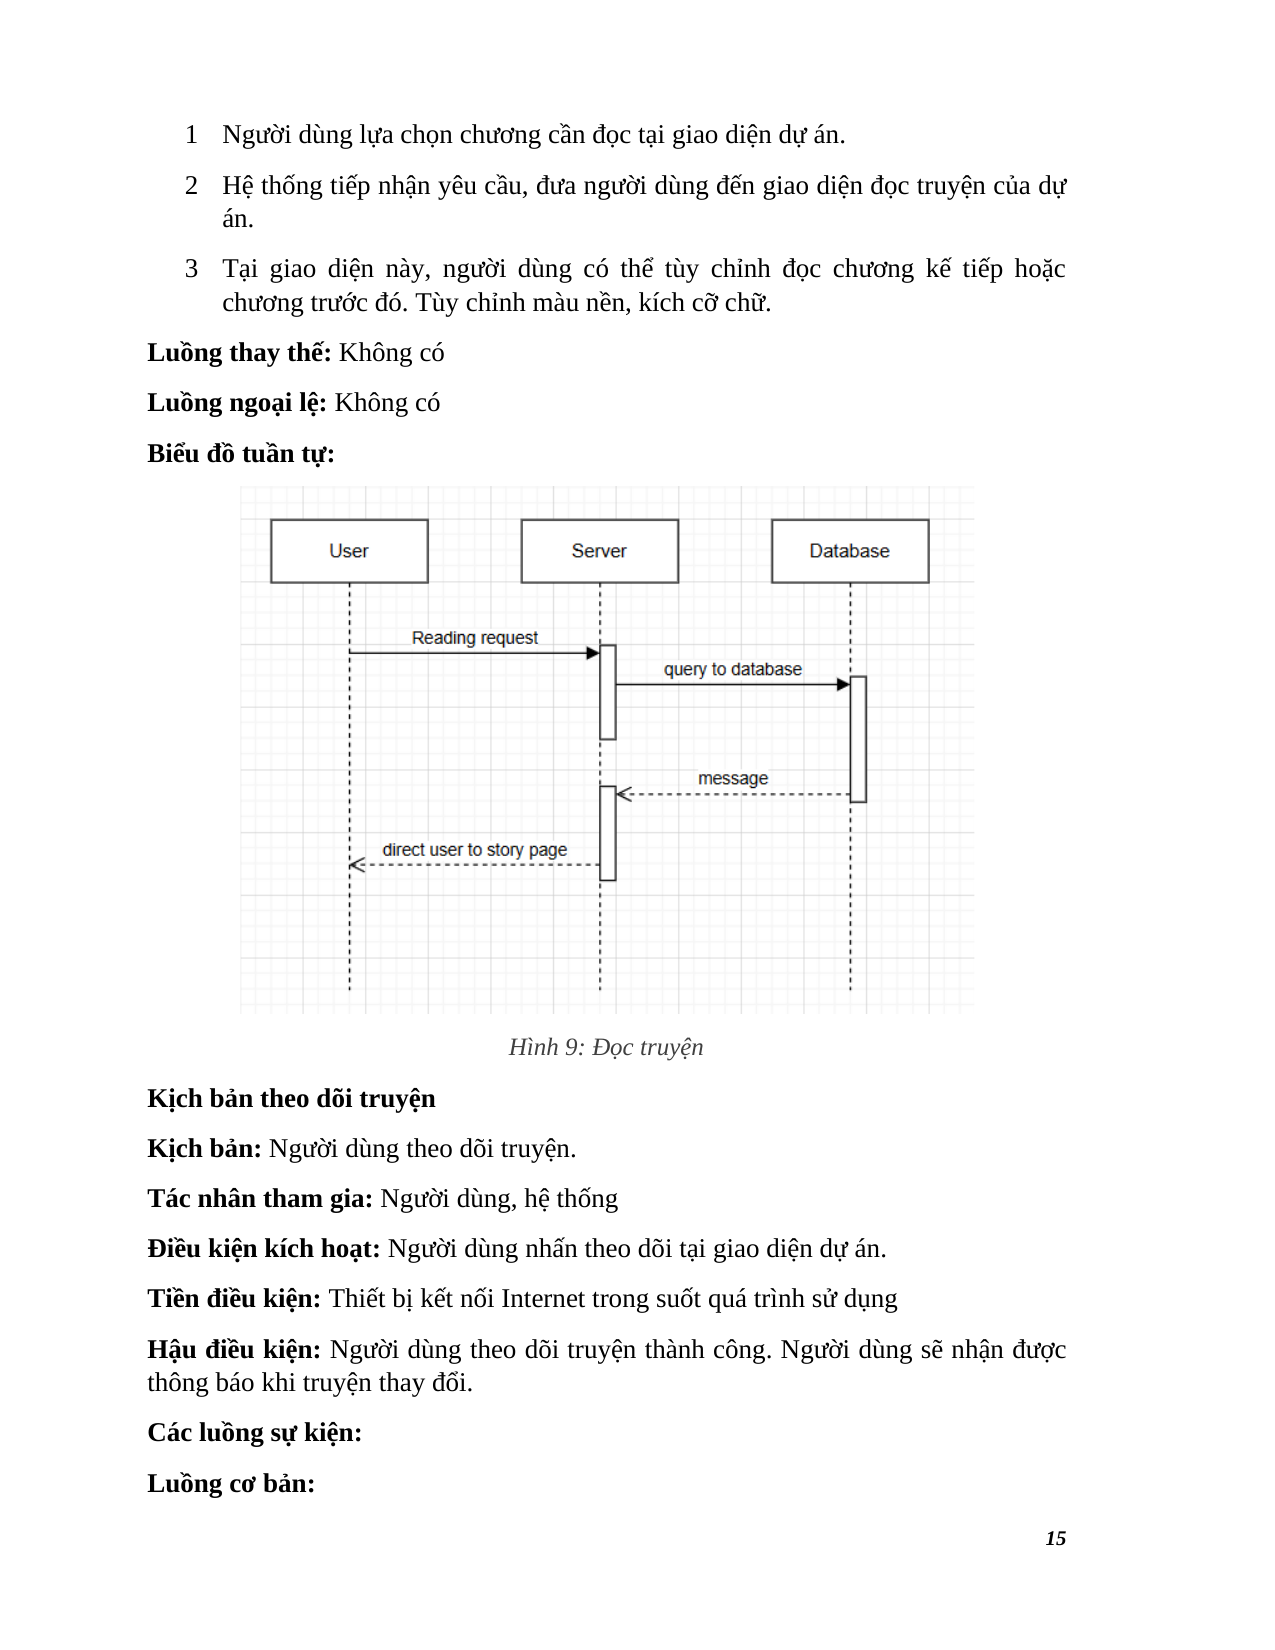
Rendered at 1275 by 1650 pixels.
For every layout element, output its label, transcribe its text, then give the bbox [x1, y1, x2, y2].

text Tác nhân tham gia: Người dùng, hệ thống [147, 1182, 1068, 1213]
text Kịch bản theo dõi truyện [147, 1082, 1068, 1113]
text Kịch bản: Người dùng theo dõi truyện. [147, 1132, 1068, 1163]
text Luồng thay thế: Không có [147, 336, 1068, 367]
text Tiền điều kiện: Thiết bị kết nối Internet trong suốt quá trình sử dụng [147, 1283, 1068, 1314]
text Luồng cơ bản: [147, 1467, 1068, 1498]
text Các luồng sự kiện: [147, 1417, 1068, 1448]
text Điều kiện kích hoạt: Người dùng nhấn theo dõi tại giao diện dự án. [147, 1232, 1068, 1263]
text Luồng ngoại lệ: Không có [147, 386, 1068, 418]
text Hậu điều kiện: Người dùng theo dõi truyện thành công. Người dùng sẽ nhận được thông báo khi truyện thay đổi. [147, 1333, 1068, 1397]
text Biểu đồ tuần tự: [147, 437, 1068, 468]
list Người dùng lựa chọn chương cần đọc tại giao diện dự án. [184, 118, 1068, 150]
list Tại giao diện này, người dùng có thể tùy chỉnh đọc chương kế tiếp hoặc chương trước đó. Tùy chỉnh màu nền, kích cỡ chữ. [184, 252, 1068, 317]
picture [240, 486, 975, 1014]
list Hệ thống tiếp nhận yêu cầu, đưa người dùng đến giao diện đọc truyện của dự án. [184, 169, 1068, 233]
